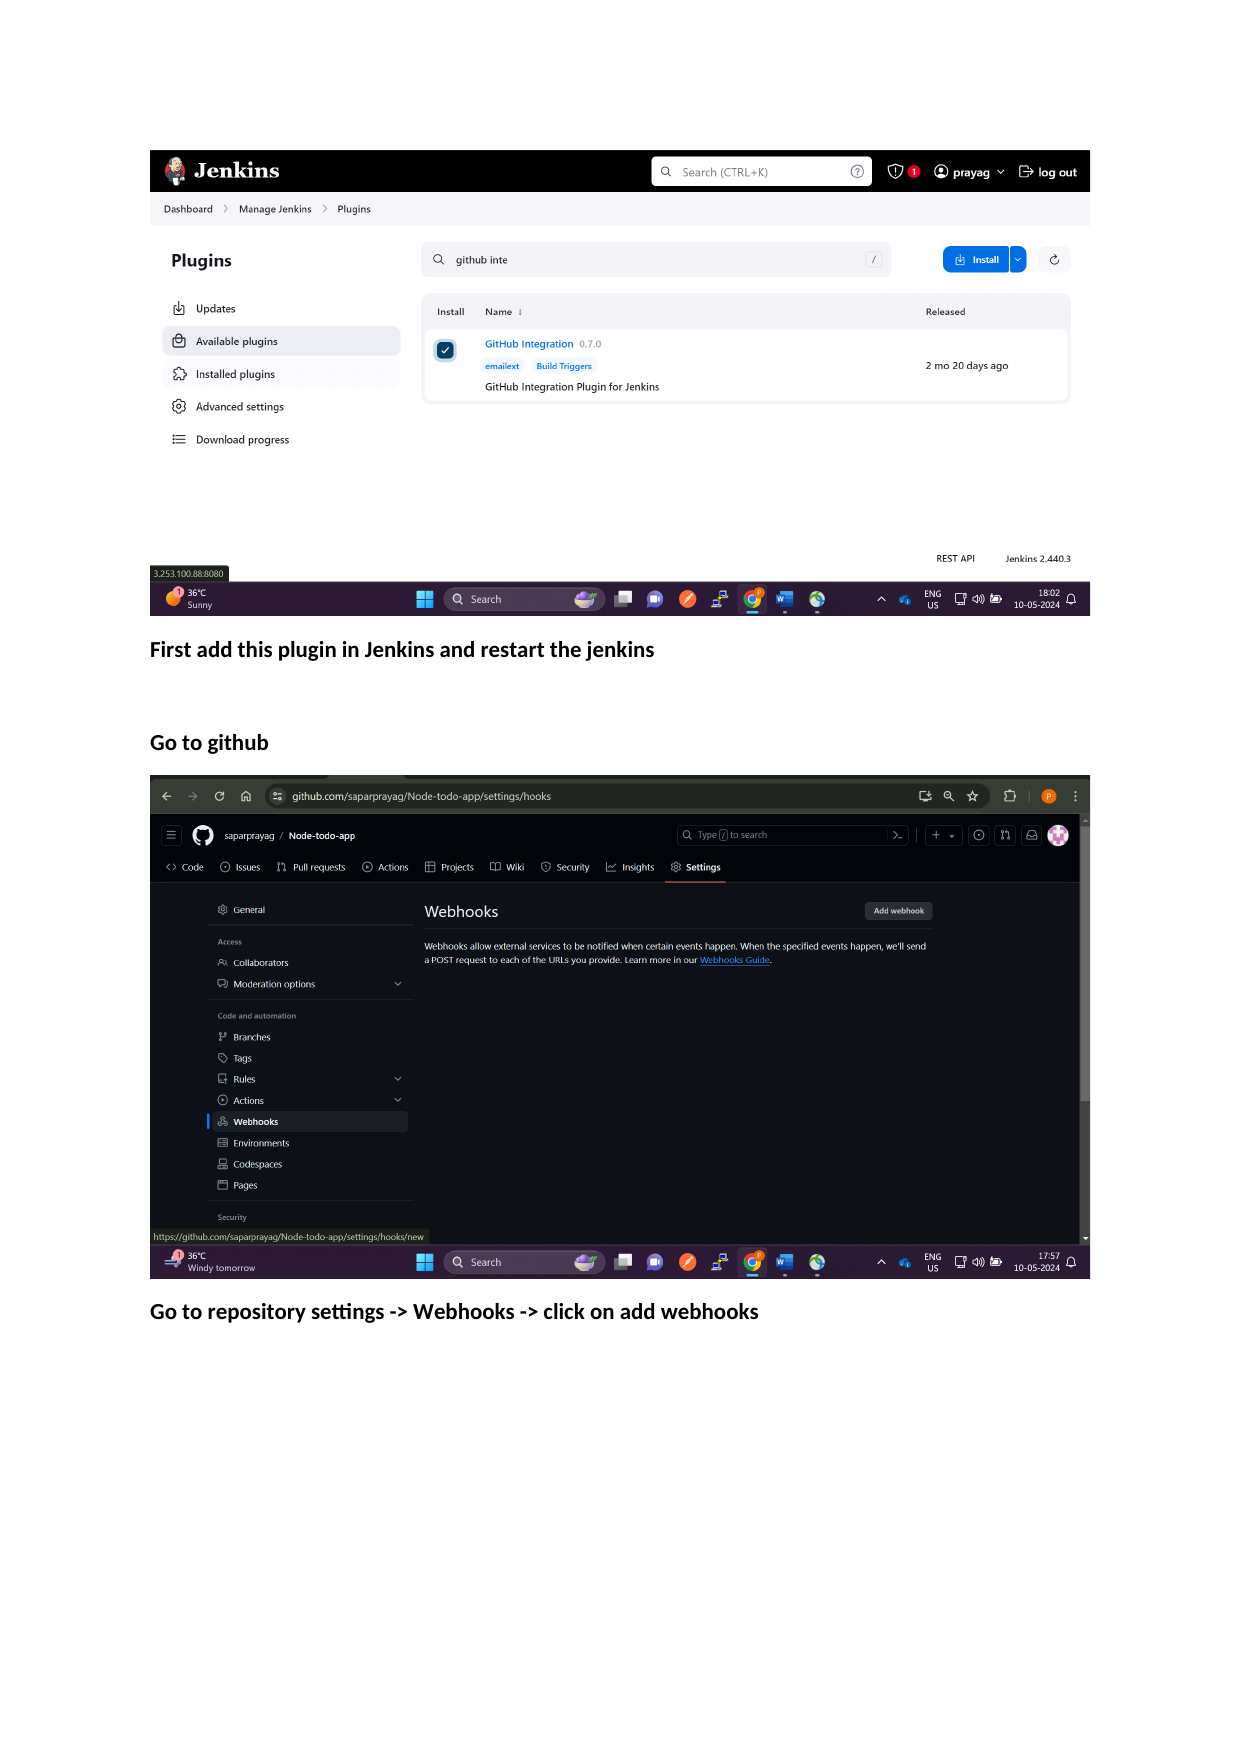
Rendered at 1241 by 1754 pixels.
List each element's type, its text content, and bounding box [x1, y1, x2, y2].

picture [150, 775, 1091, 1279]
text Go to github [150, 728, 1090, 757]
text First add this plugin in Jenkins and restart the jenkins [150, 635, 1090, 663]
text Go to repository settings -> Webhooks -> click on add webhooks [150, 1297, 1090, 1325]
picture [150, 150, 1091, 616]
